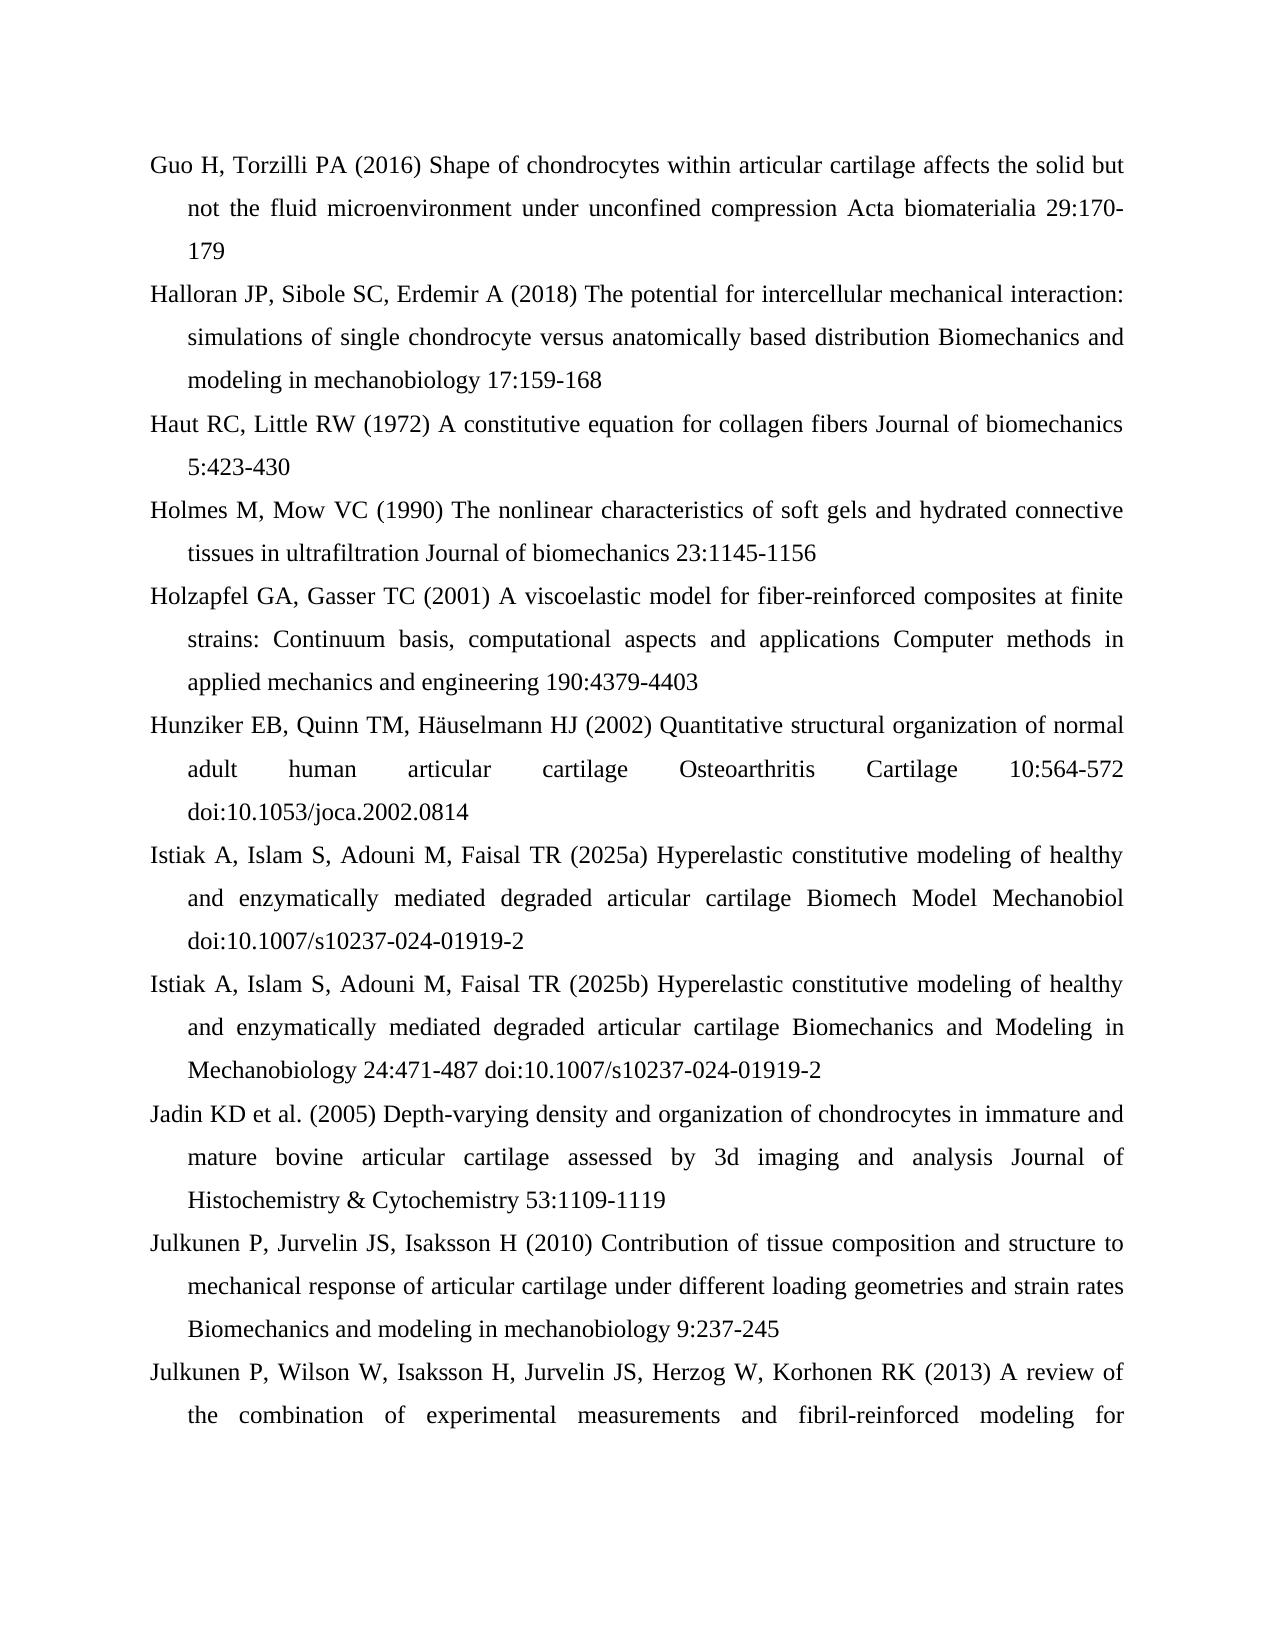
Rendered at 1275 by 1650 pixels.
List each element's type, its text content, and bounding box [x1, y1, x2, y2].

text Julkunen P, Jurvelin JS, Isaksson H (2010) Contribution of tissue composition and structure to mechanical response of articular cartilage under different loading geometries and strain rates Biomechanics and modeling in mechanobiology 9:237-245 [150, 1228, 1125, 1343]
text Hunziker EB, Quinn TM, Häuselmann HJ (2002) Quantitative structural organization of normal adult human articular cartilage Osteoarthritis Cartilage 10:564-572 doi:10.1053/joca.2002.0814 [150, 711, 1125, 826]
text Holmes M, Mow VC (1990) The nonlinear characteristics of soft gels and hydrated connective tissues in ultrafiltration Journal of biomechanics 23:1145-1156 [150, 495, 1125, 567]
text Holzapfel GA, Gasser TC (2001) A viscoelastic model for fiber-reinforced composites at finite strains: Continuum basis, computational aspects and applications Computer methods in applied mechanics and engineering 190:4379-4403 [150, 581, 1125, 696]
text Haut RC, Little RW (1972) A constitutive equation for collagen fibers Journal of biomechanics 5:423-430 [150, 409, 1125, 481]
text Istiak A, Islam S, Adouni M, Faisal TR (2025a) Hyperelastic constitutive modeling of healthy and enzymatically mediated degraded articular cartilage Biomech Model Mechanobiol doi:10.1007/s10237-024-01919-2 [150, 840, 1125, 955]
text Istiak A, Islam S, Adouni M, Faisal TR (2025b) Hyperelastic constitutive modeling of healthy and enzymatically mediated degraded articular cartilage Biomechanics and Modeling in Mechanobiology 24:471-487 doi:10.1007/s10237-024-01919-2 [150, 969, 1125, 1084]
text Halloran JP, Sibole SC, Erdemir A (2018) The potential for intercellular mechanical interaction: simulations of single chondrocyte versus anatomically based distribution Biomechanics and modeling in mechanobiology 17:159-168 [150, 279, 1125, 394]
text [150, 1357, 1125, 1429]
text Jadin KD et al. (2005) Depth-varying density and organization of chondrocytes in immature and mature bovine articular cartilage assessed by 3d imaging and analysis Journal of Histochemistry & Cytochemistry 53:1109-1119 [150, 1099, 1125, 1214]
text Guo H, Torzilli PA (2016) Shape of chondrocytes within articular cartilage affects the solid but not the fluid microenvironment under unconfined compression Acta biomaterialia 29:170-179 [150, 150, 1125, 265]
